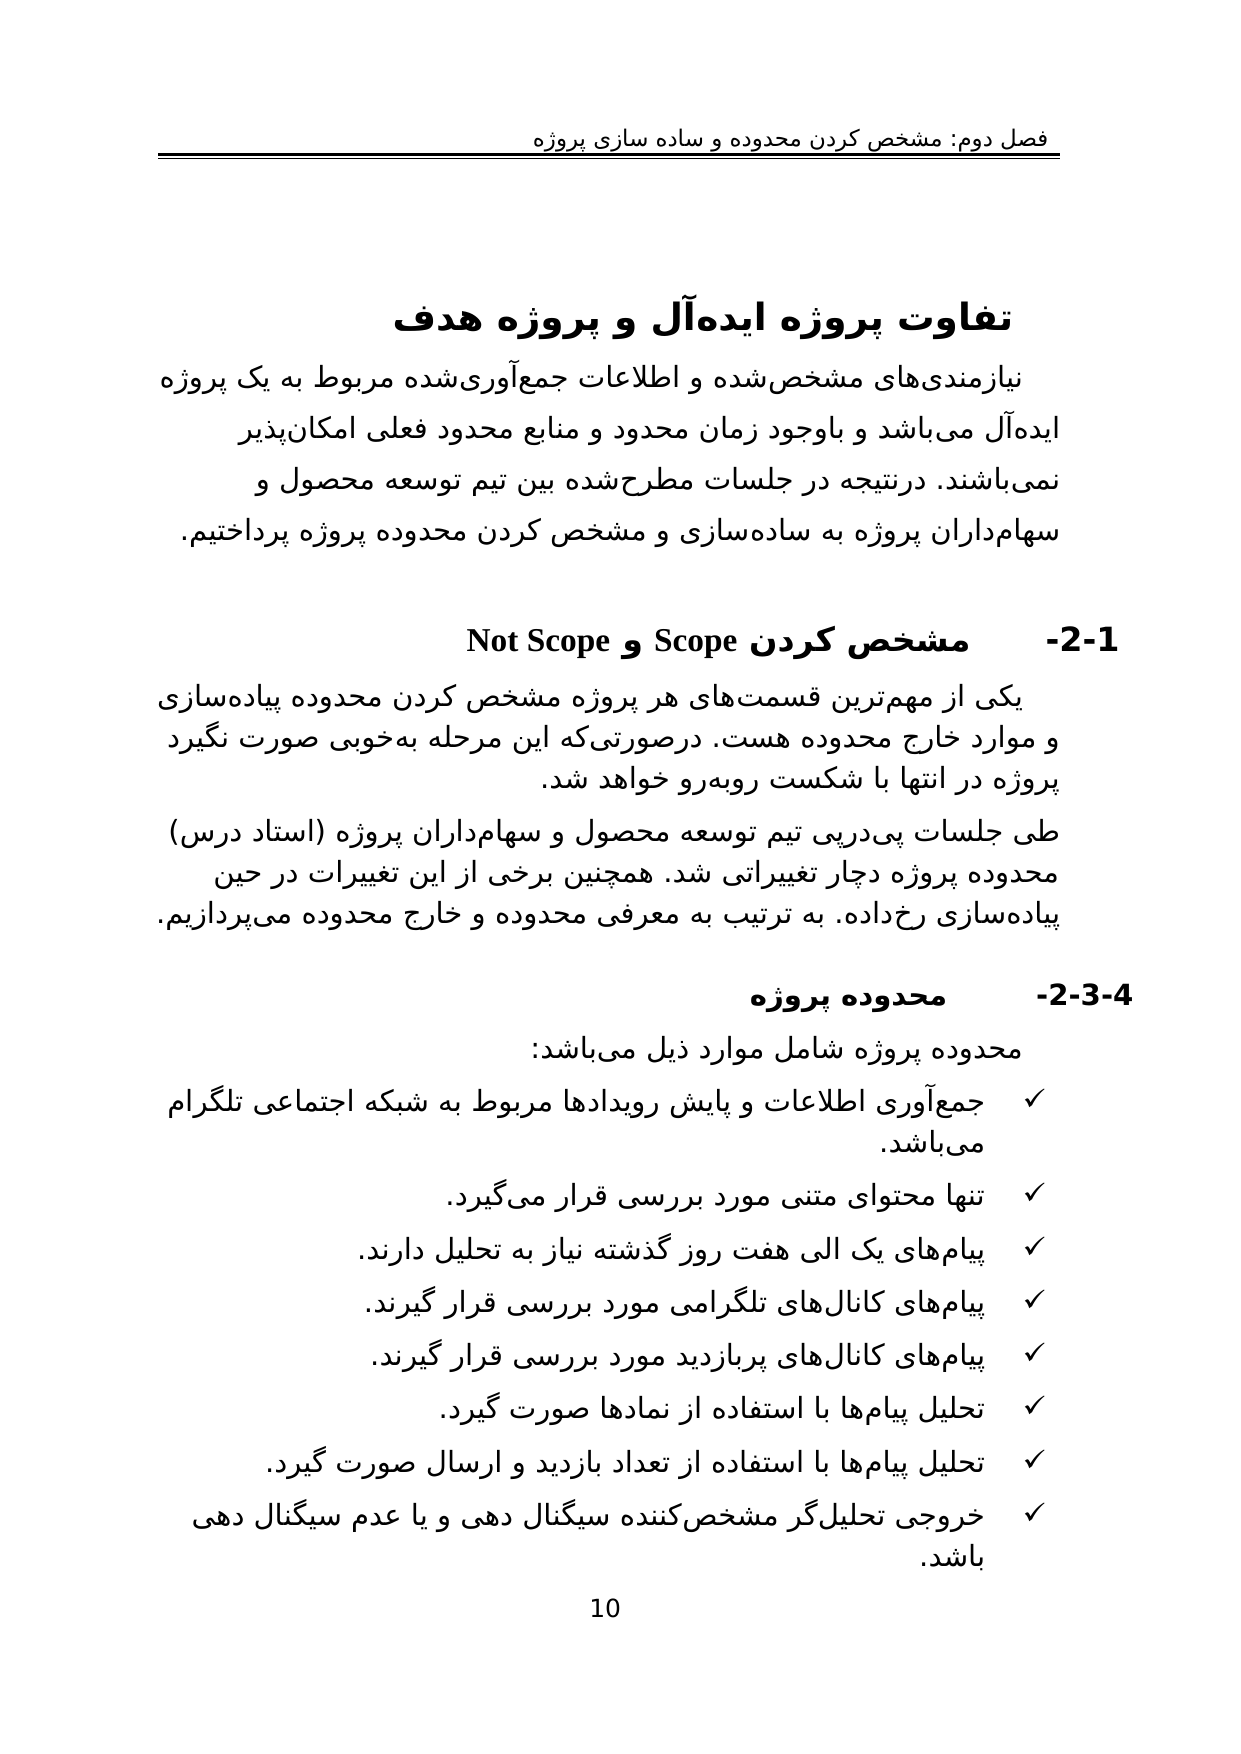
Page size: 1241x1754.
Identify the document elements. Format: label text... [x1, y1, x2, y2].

subtitle مشخص کردن Scope و Not Scope [150, 620, 1045, 659]
list پیام‌های کانال‌های پربازدید مورد بررسی قرار گیرند. [150, 1338, 1023, 1372]
list تحلیل پیام‌ها با استفاده از تعداد بازدید و ارسال صورت گیرد. [150, 1445, 1023, 1479]
text محدوده پروژه شامل موارد ذیل می‌باشد: [150, 1032, 1060, 1066]
list خروجی تحلیل‌گر مشخص‌کننده سیگنال دهی و یا عدم سیگنال دهی باشد. [150, 1498, 1023, 1573]
subtitle تفاوت پروژه ایده‌آل و پروژه هدف [150, 296, 1066, 339]
list تحلیل پیام‌ها با استفاده از نماد‌ها صورت گیرد. [150, 1392, 1023, 1426]
list تنها محتوای متنی مورد بررسی قرار می‌گیرد. [150, 1179, 1023, 1213]
list پیام‌های یک الی هفت روز گذشته نیاز به تحلیل دارند. [150, 1232, 1023, 1266]
list جمع‌آوری اطلاعات و پایش رویداد‌ها مربوط به شبکه اجتماعی تلگرام می‌باشد. [150, 1085, 1023, 1159]
text یکی از مهم‌ترین قسمت‌های هر پروژه مشخص کردن محدوده پیاده‌سازی و موارد خارج محدوده هست. درصورتی‌که این مرحله به‌خوبی صورت نگیرد پروژه در انتها با شکست روبه‌رو خواهد شد. [150, 680, 1060, 795]
text طی جلسات پی‌درپی تیم توسعه محصول و سهام‌داران پروژه (استاد درس) محدوده پروژه دچار تغییراتی شد. همچنین برخی از این تغییرات در حین پیاده‌سازی رخ‌داده. به ترتیب به معرفی محدوده و خارج محدوده می‌پردازیم. [150, 814, 1060, 930]
subtitle محدوده پروژه [150, 978, 1036, 1012]
text نیازمندی‌های مشخص‌شده و اطلاعات جمع‌آوری‌شده مربوط به یک پروژه ایده‌آل می‌باشد و باوجود زمان محدود و منابع محدود فعلی امکان‌پذیر نمی‌باشند. درنتیجه در جلسات مطرح‌شده بین تیم توسعه محصول و سهام‌داران پروژه به ساده‌سازی و مشخص کردن محدوده پروژه پرداختیم. [150, 360, 1060, 547]
list پیام‌های کانال‌های تلگرامی مورد بررسی قرار گیرند. [150, 1285, 1023, 1319]
